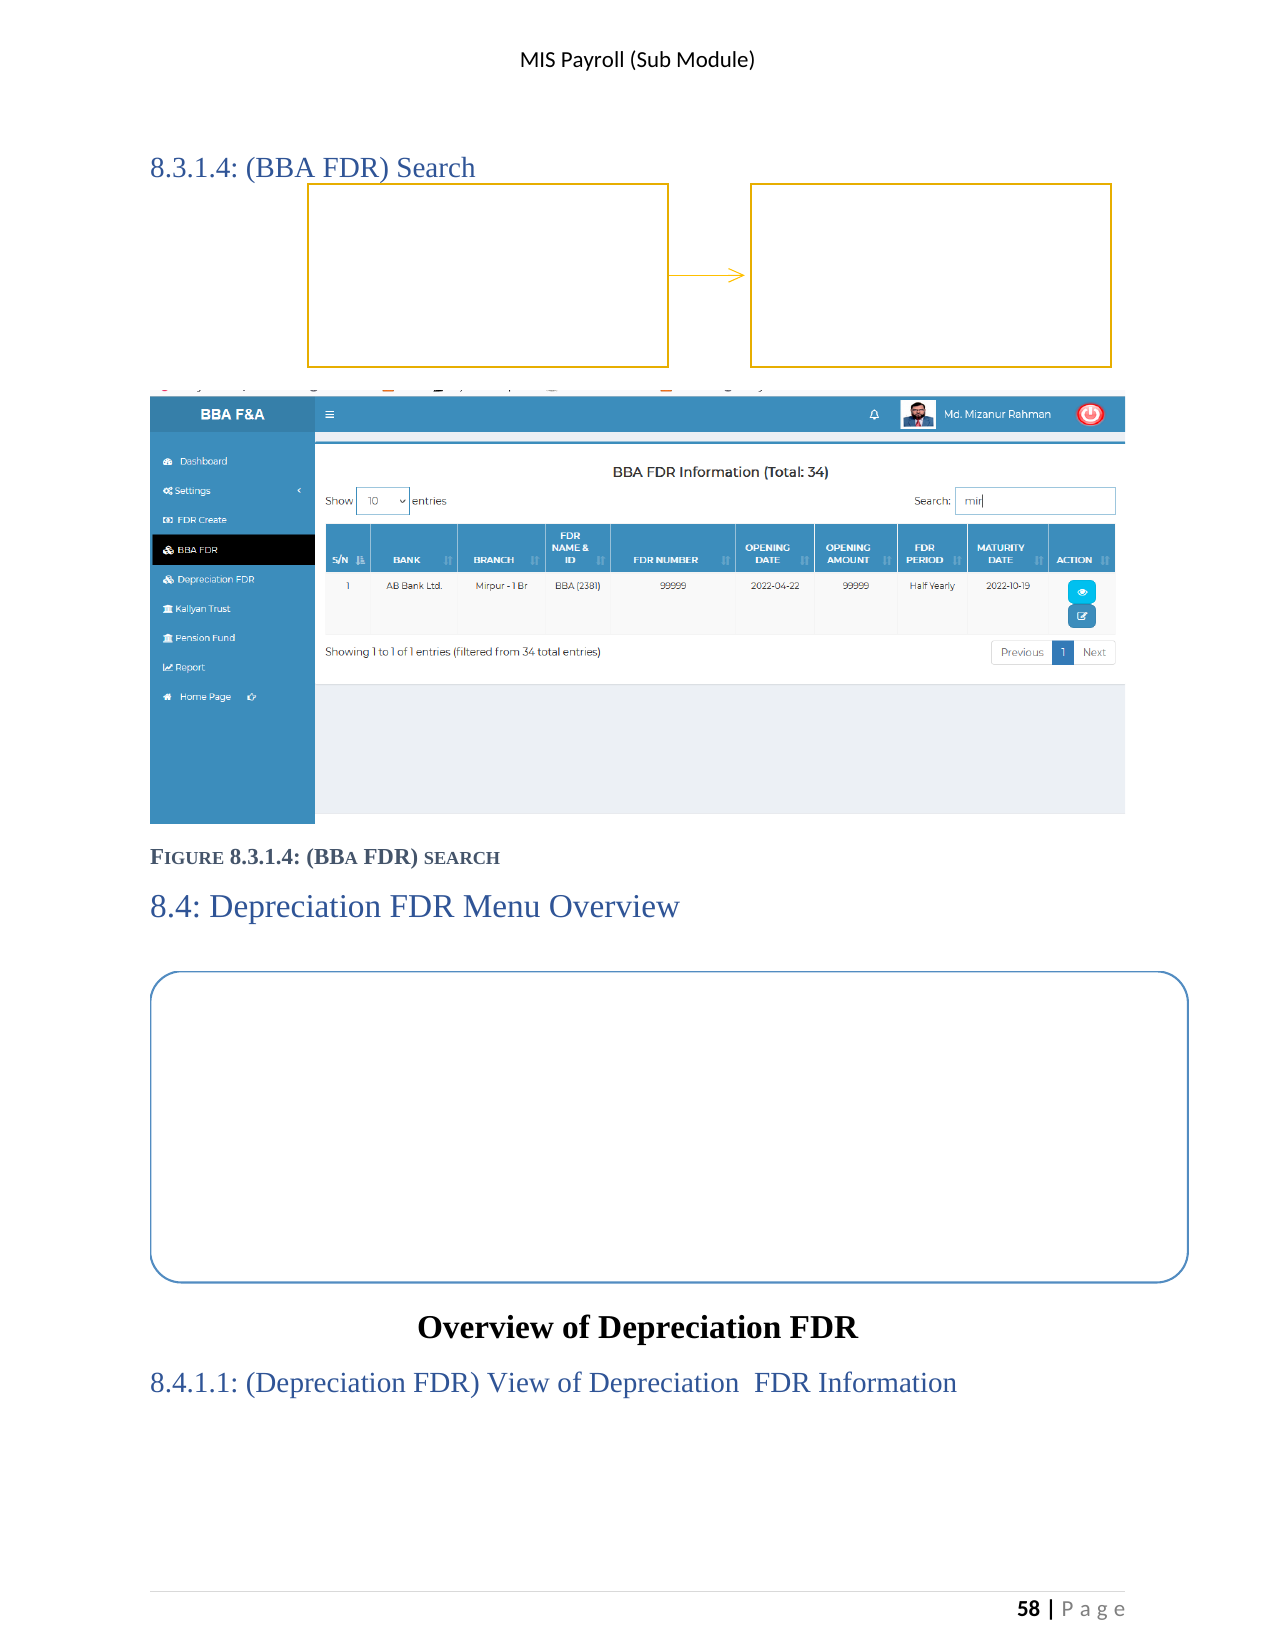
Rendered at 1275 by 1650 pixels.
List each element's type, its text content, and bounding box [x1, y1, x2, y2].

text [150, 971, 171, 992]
text Figure 8.3.1.4: (BBa FDR) search [150, 843, 1125, 869]
subtitle 8.3.1.4: (BBA FDR) Search [150, 150, 1125, 183]
subtitle 8.4.1.1: (Depreciation FDR) View of Depreciation FDR Information [150, 1365, 1125, 1399]
text Overview of Depreciation FDR [150, 1262, 1125, 1345]
subtitle 8.4: Depreciation FDR Menu Overview [150, 886, 1125, 924]
picture [150, 390, 1125, 824]
